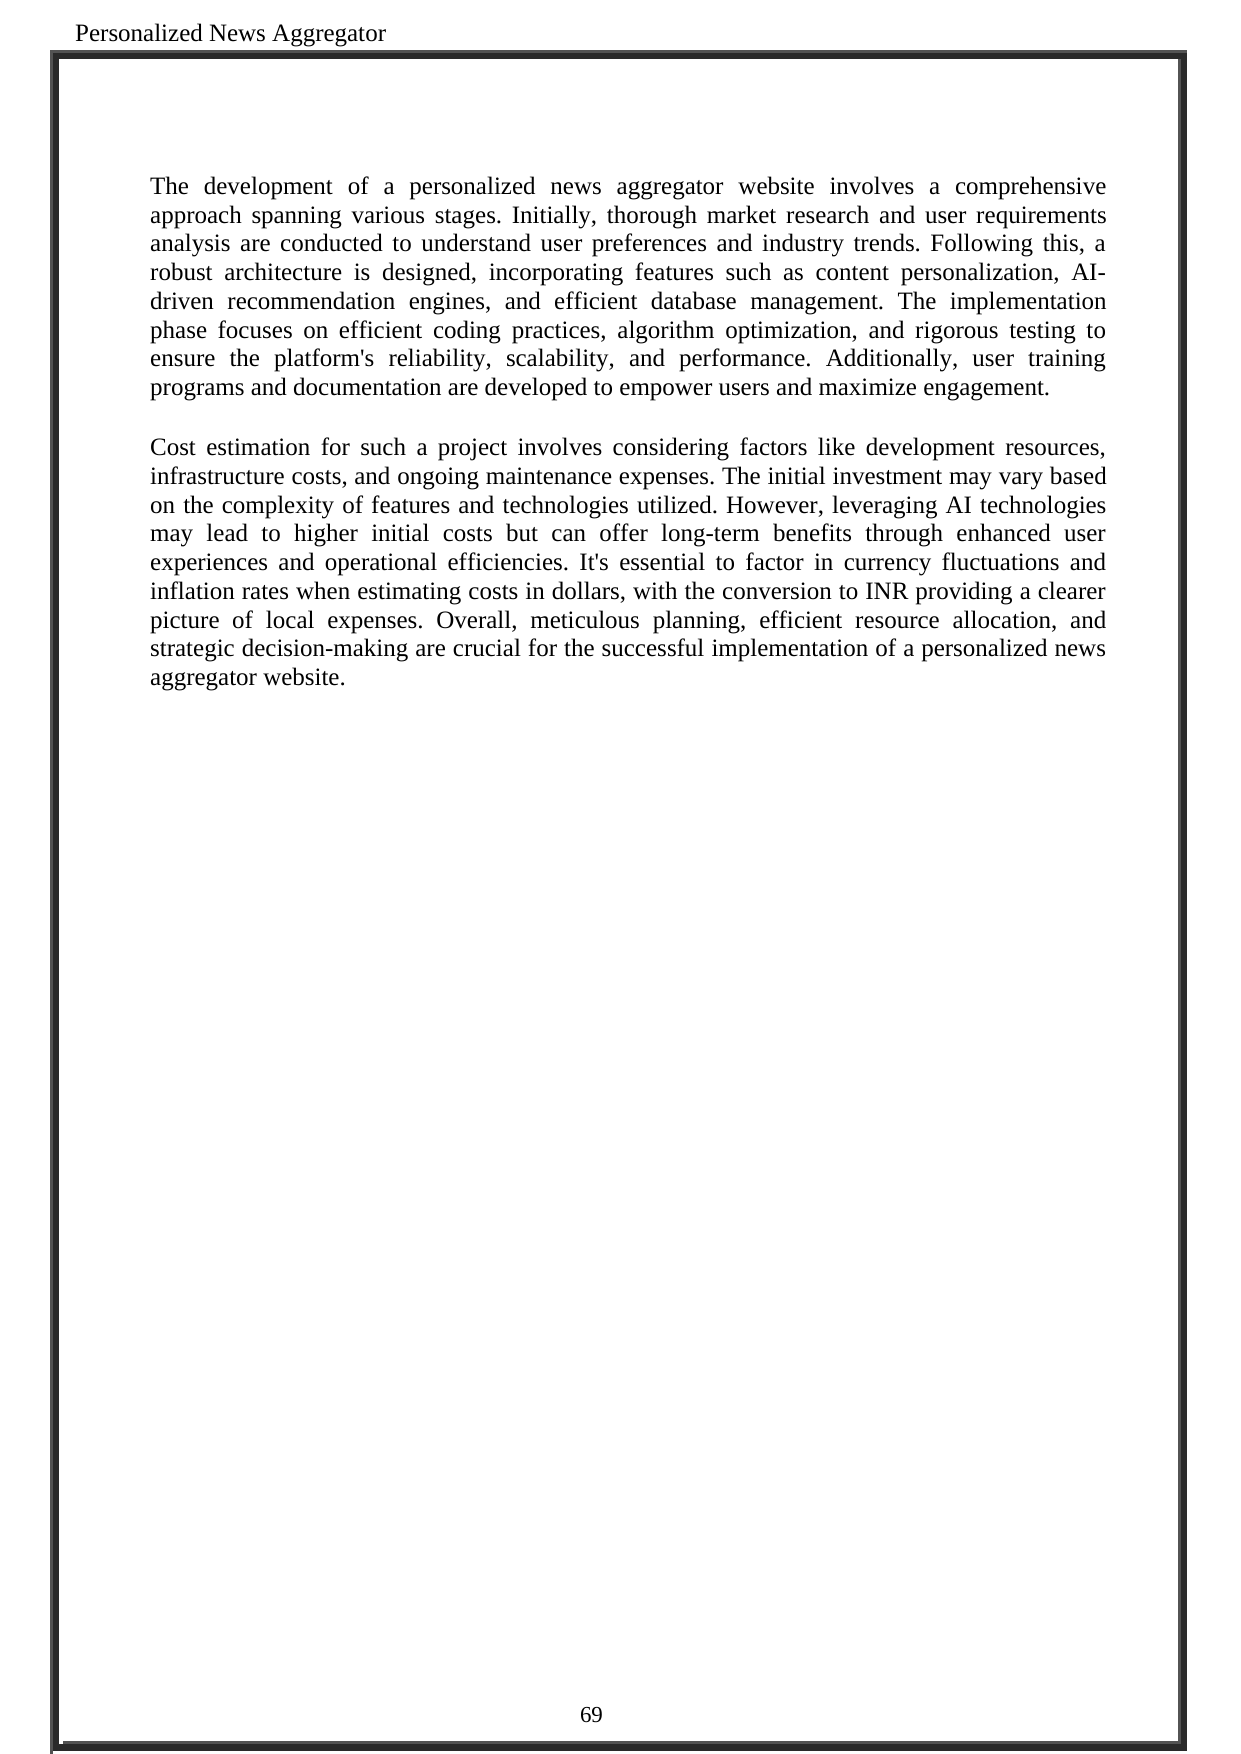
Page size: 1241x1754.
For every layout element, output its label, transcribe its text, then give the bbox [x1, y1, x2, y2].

text The development of a personalized news aggregator website involves a comprehensive approach spanning various stages. Initially, thorough market research and user requirements analysis are conducted to understand user preferences and industry trends. Following this, a robust architecture is designed, incorporating features such as content personalization, AI-driven recommendation engines, and efficient database management. The implementation phase focuses on efficient coding practices, algorithm optimization, and rigorous testing to ensure the platform's reliability, scalability, and performance. Additionally, user training programs and documentation are developed to empower users and maximize engagement. [150, 171, 1107, 401]
text Cost estimation for such a project involves considering factors like development resources, infrastructure costs, and ongoing maintenance expenses. The initial investment may vary based on the complexity of features and technologies utilized. However, leveraging AI technologies may lead to higher initial costs but can offer long-term benefits through enhanced user experiences and operational efficiencies. It's essential to factor in currency fluctuations and inflation rates when estimating costs in dollars, with the conversion to INR providing a clearer picture of local expenses. Overall, meticulous planning, efficient resource allocation, and strategic decision-making are crucial for the successful implementation of a personalized news aggregator website. Top of Form [150, 432, 1107, 691]
